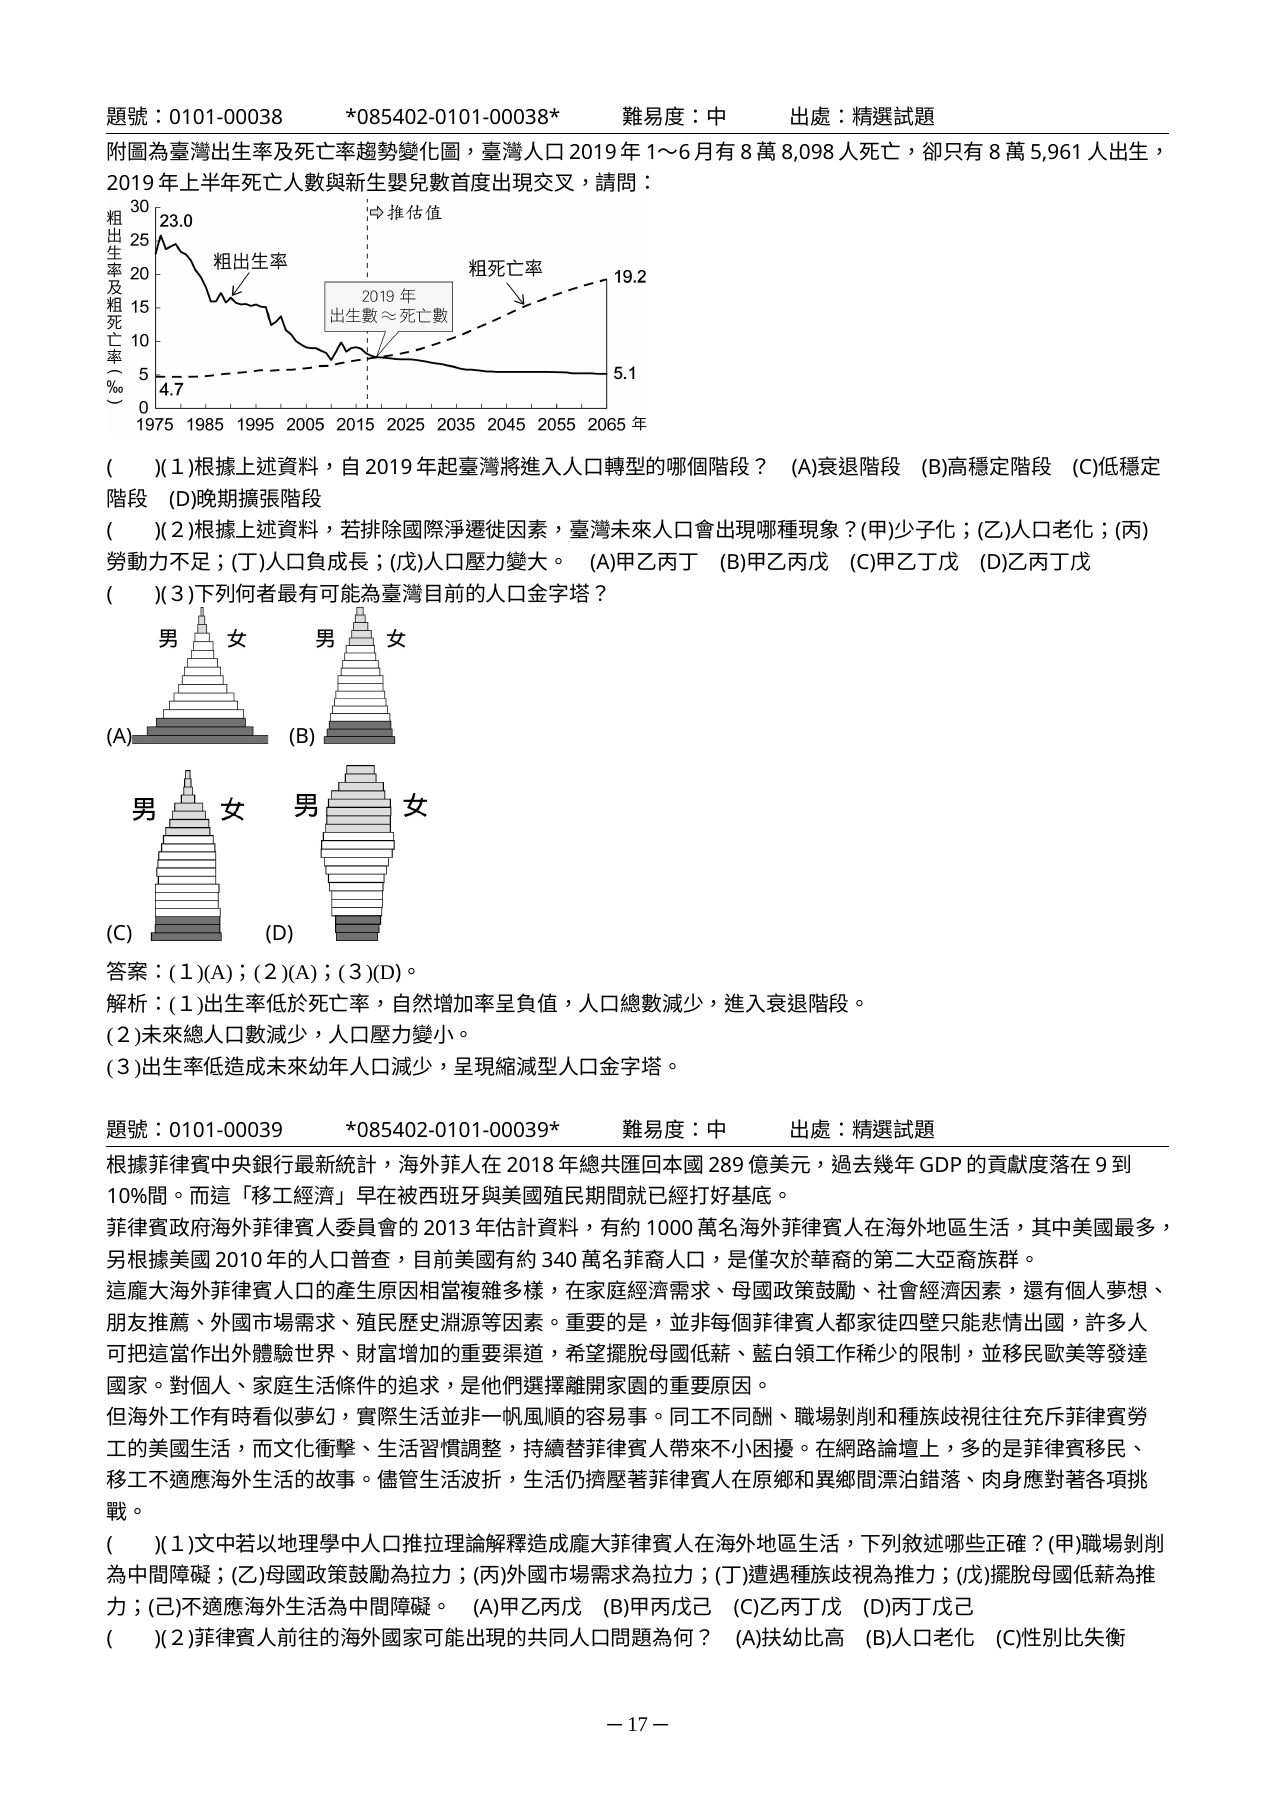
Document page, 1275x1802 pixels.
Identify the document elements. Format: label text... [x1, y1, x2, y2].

text 題號：0101-00038 *085402-0101-00038* 難易度：中 出處：精選試題 [106, 100, 1169, 133]
text 題號：0101-00039 *085402-0101-00039* 難易度：中 出處：精選試題 [106, 1113, 1169, 1146]
picture [293, 765, 428, 941]
text 解析：(１)出生率低於死亡率，自然增加率呈負值，人口總數減少，進入衰退階段。 (２)未來總人口數減少，人口壓力變小。 (３)出生率低造成未來幼年人口減少，呈現縮減型人口金字塔。 [106, 987, 1169, 1081]
picture [315, 607, 406, 744]
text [106, 1147, 1169, 1652]
text 附圖為臺灣出生率及死亡率趨勢變化圖，臺灣人口2019年1～6月有8萬8,098人死亡，卻只有8萬5,961人出生，2019年上半年死亡人數與新生嬰兒數首度出現交叉，請問： ( )(１)根據上述資料，自2019年起臺灣將進入人口轉型的哪個階段？ (A)衰退階段 (B)高穩定階段 (C)低穩定階段 (D)晚期擴張階段 ( )(２)根據上述資料，若排除國際淨遷徙因素，臺灣未來人口會出現哪種現象？(甲)少子化；(乙)人口老化；(丙)勞動力不足；(丁)人口負成長；(戊)人口壓力變大。 (A)甲乙丙丁 (B)甲乙丙戊 (C)甲乙丁戊 (D)乙丙丁戊 ( )(３)下列何者最有可能為臺灣目前的人口金字塔？ (A) (B) (C) (D) [106, 134, 1169, 955]
picture [106, 197, 647, 434]
text 答案：(１)(A)；(２)(A)；(３)(D)。 [106, 955, 1169, 987]
picture [132, 770, 245, 941]
picture [132, 607, 269, 744]
